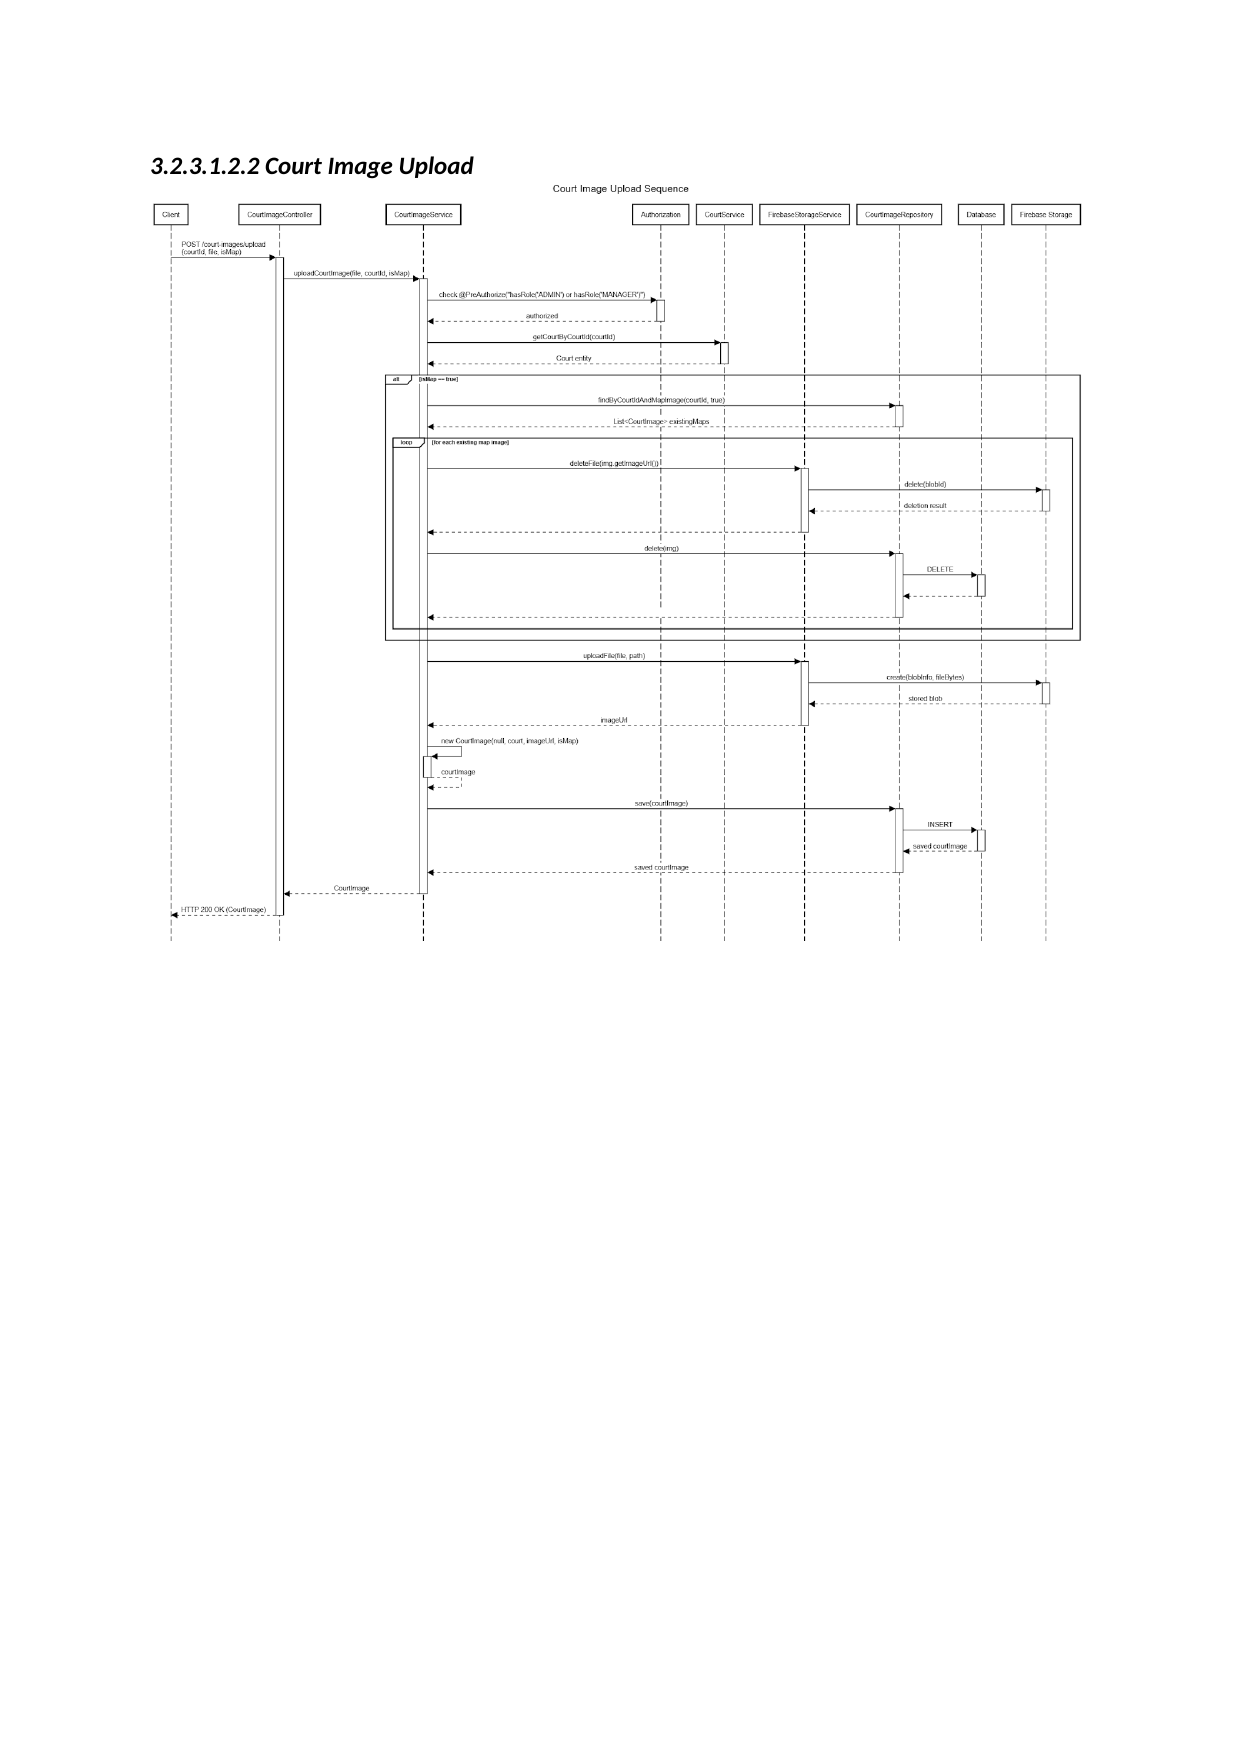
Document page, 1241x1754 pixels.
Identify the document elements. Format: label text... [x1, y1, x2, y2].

picture [150, 180, 1091, 941]
subtitle 3.2.3.1.2.2 Court Image Upload [150, 150, 1093, 181]
